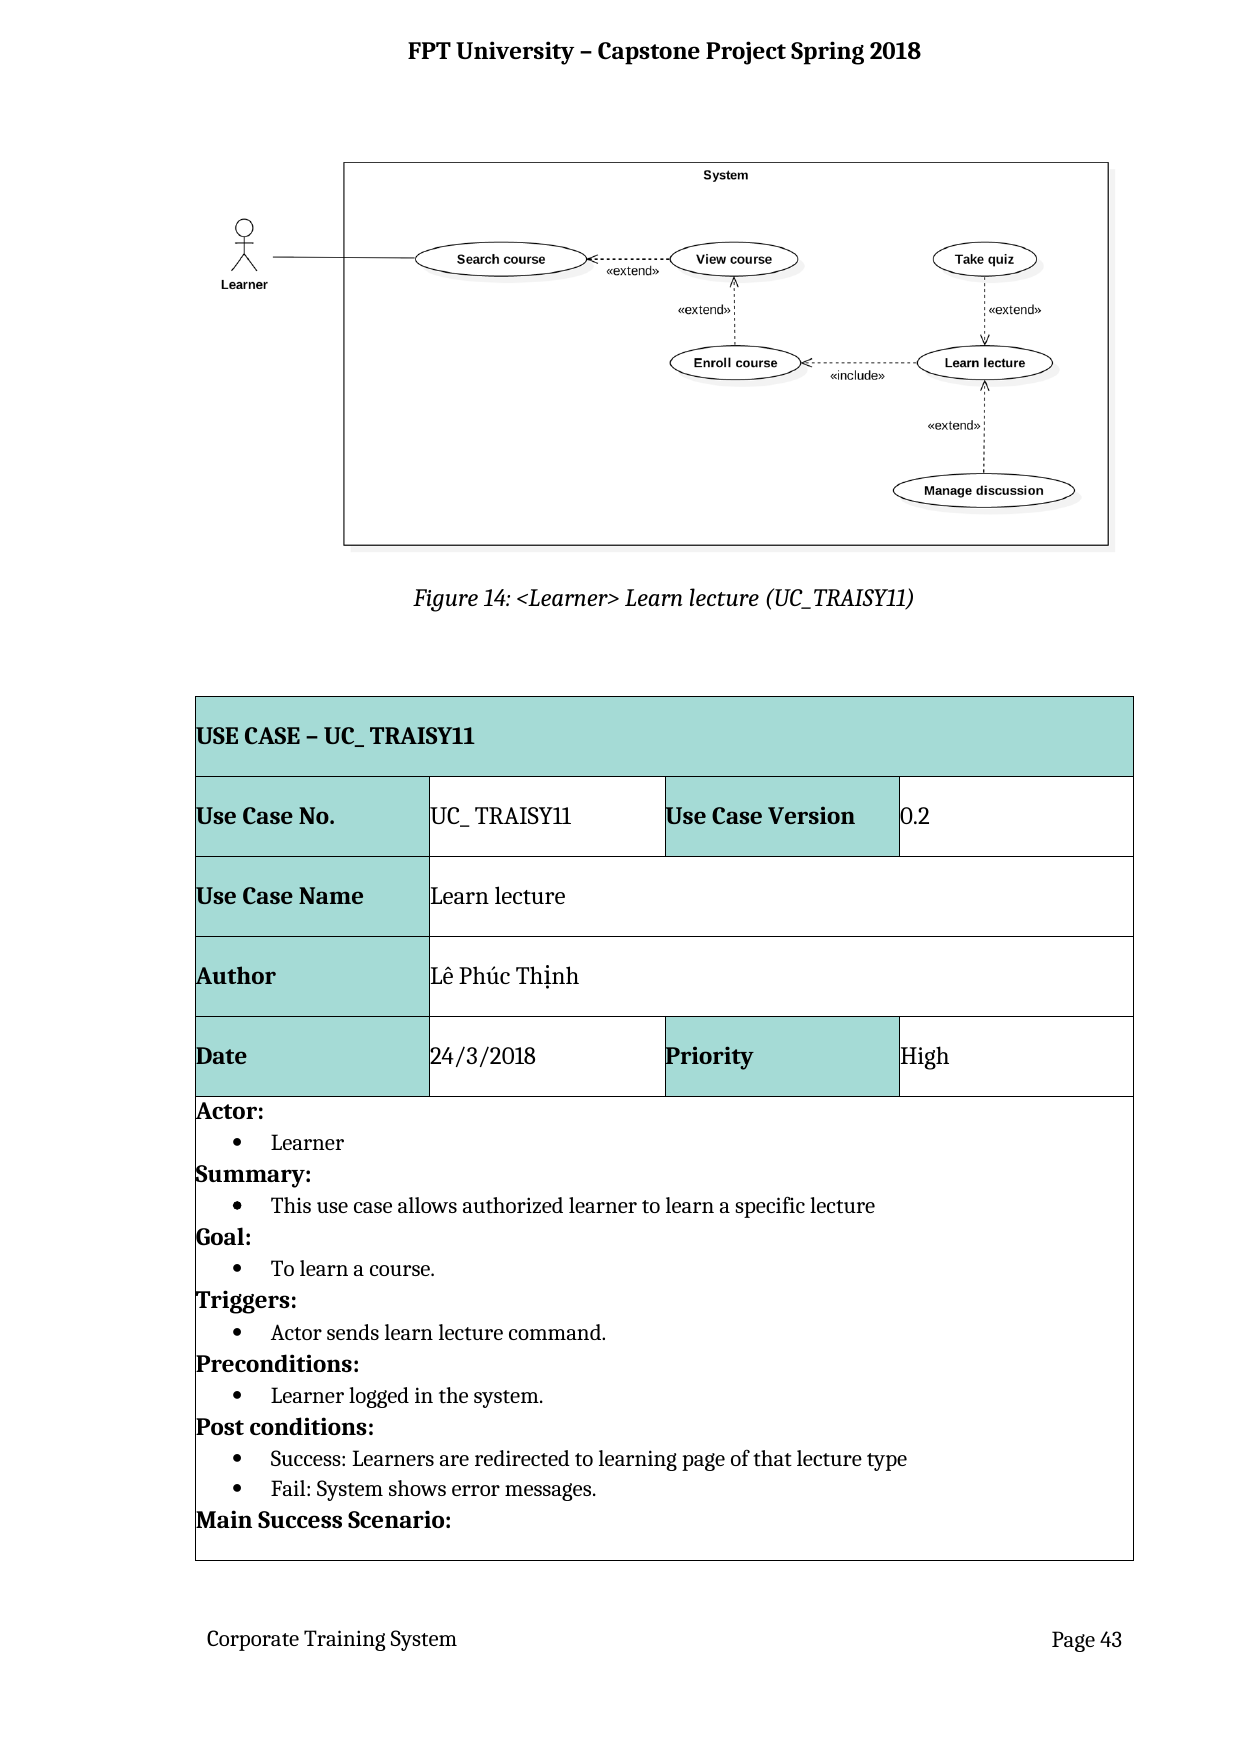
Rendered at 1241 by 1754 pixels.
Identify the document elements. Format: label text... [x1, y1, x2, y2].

table_cell Use Case No. [196, 777, 429, 856]
table_cell Author [196, 937, 429, 1016]
table_header USE CASE – UC_ TRAISY11 [196, 697, 1133, 776]
table_cell Learn lecture [430, 857, 1133, 936]
table_cell Priority [666, 1017, 899, 1096]
text Figure 14: <Learner> Learn lecture (UC_TRAISY11) [207, 584, 1122, 613]
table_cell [196, 1097, 1133, 1560]
table_cell 24/3/2018 [430, 1017, 665, 1096]
table_cell Use Case Name [196, 857, 429, 936]
table_cell High [900, 1017, 1133, 1096]
table_cell 0.2 [900, 777, 1133, 856]
table_cell Date [196, 1017, 429, 1096]
table_cell UC_ TRAISY11 [430, 777, 665, 856]
table_cell Lê Phúc Thịnh [430, 937, 1133, 1016]
picture [206, 147, 1123, 560]
table_cell Use Case Version [666, 777, 899, 856]
